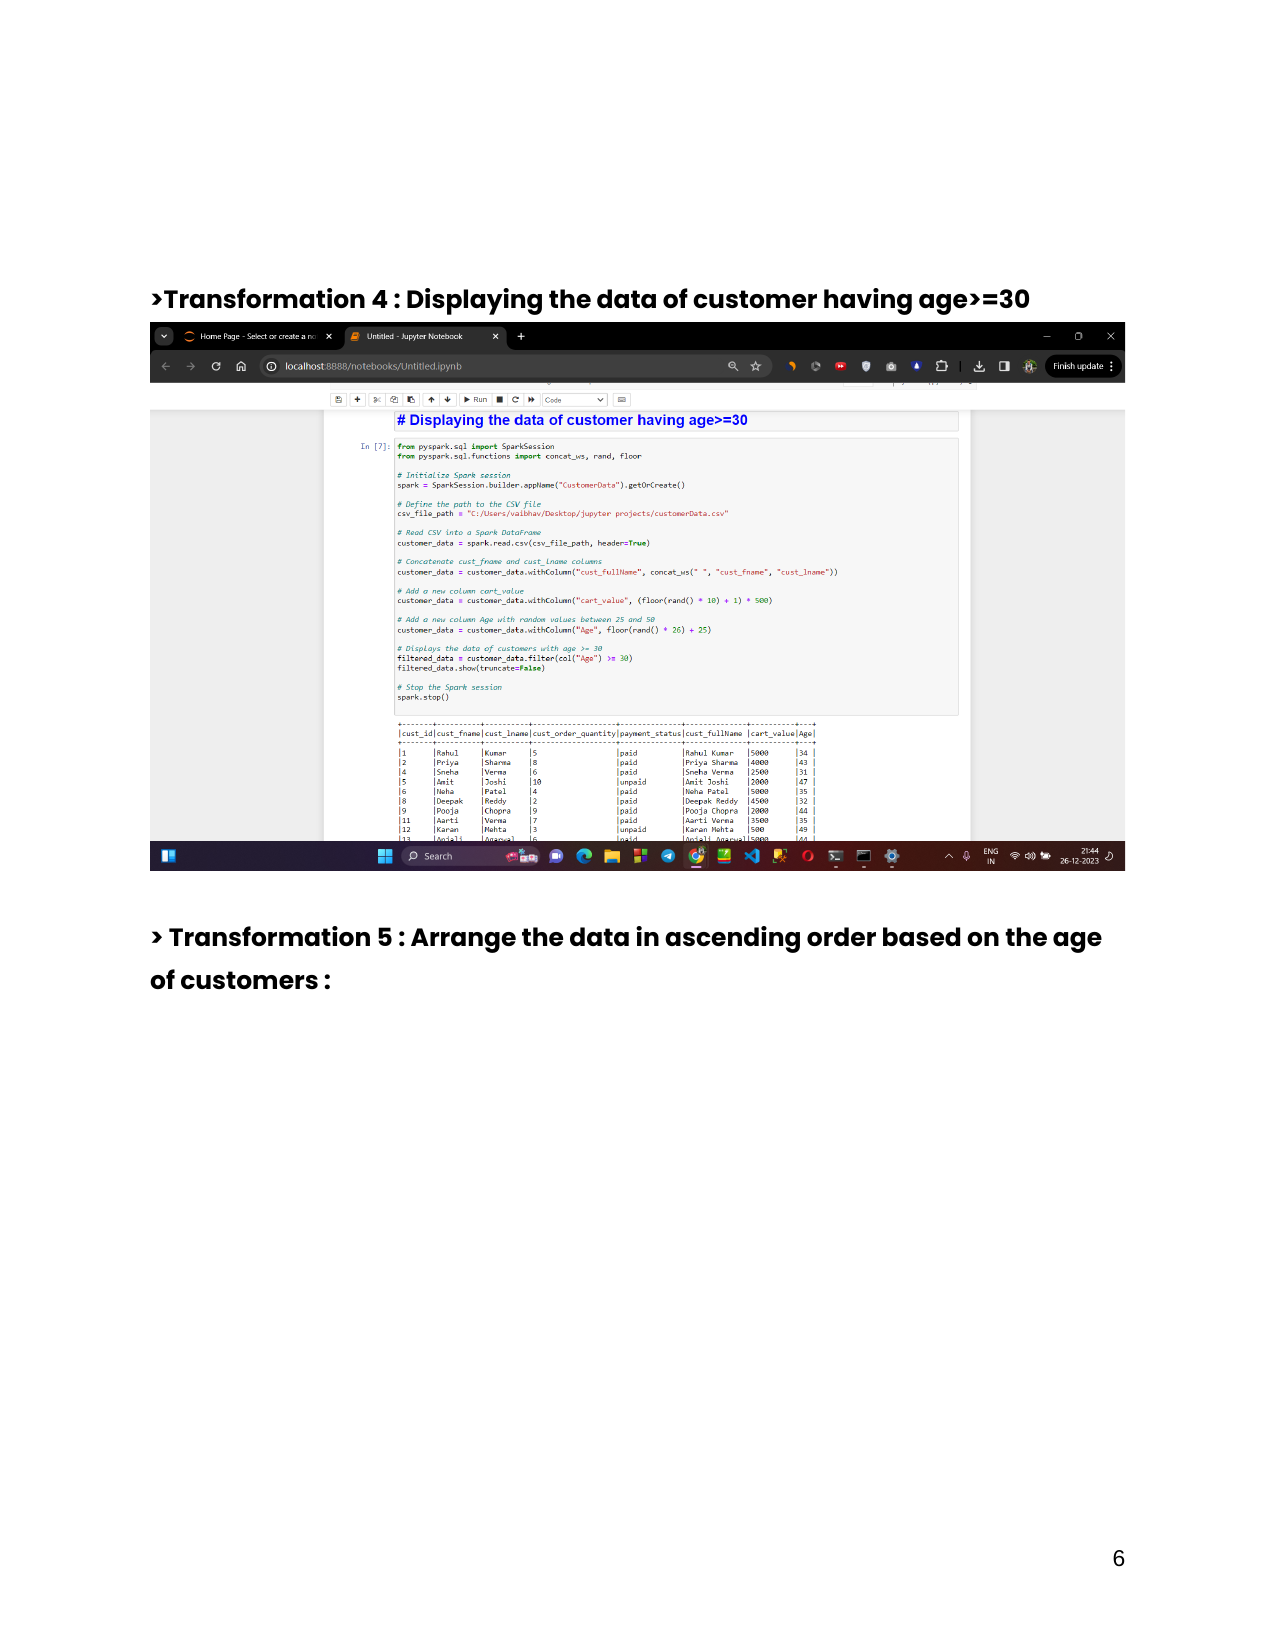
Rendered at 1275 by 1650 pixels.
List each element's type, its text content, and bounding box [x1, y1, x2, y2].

text > Transformation 5 : Arrange the data in ascending order based on the age of customers : [150, 917, 1125, 998]
text >Transformation 4 : Displaying the data of customer having age>=30 [150, 279, 1125, 317]
picture [150, 322, 1125, 871]
